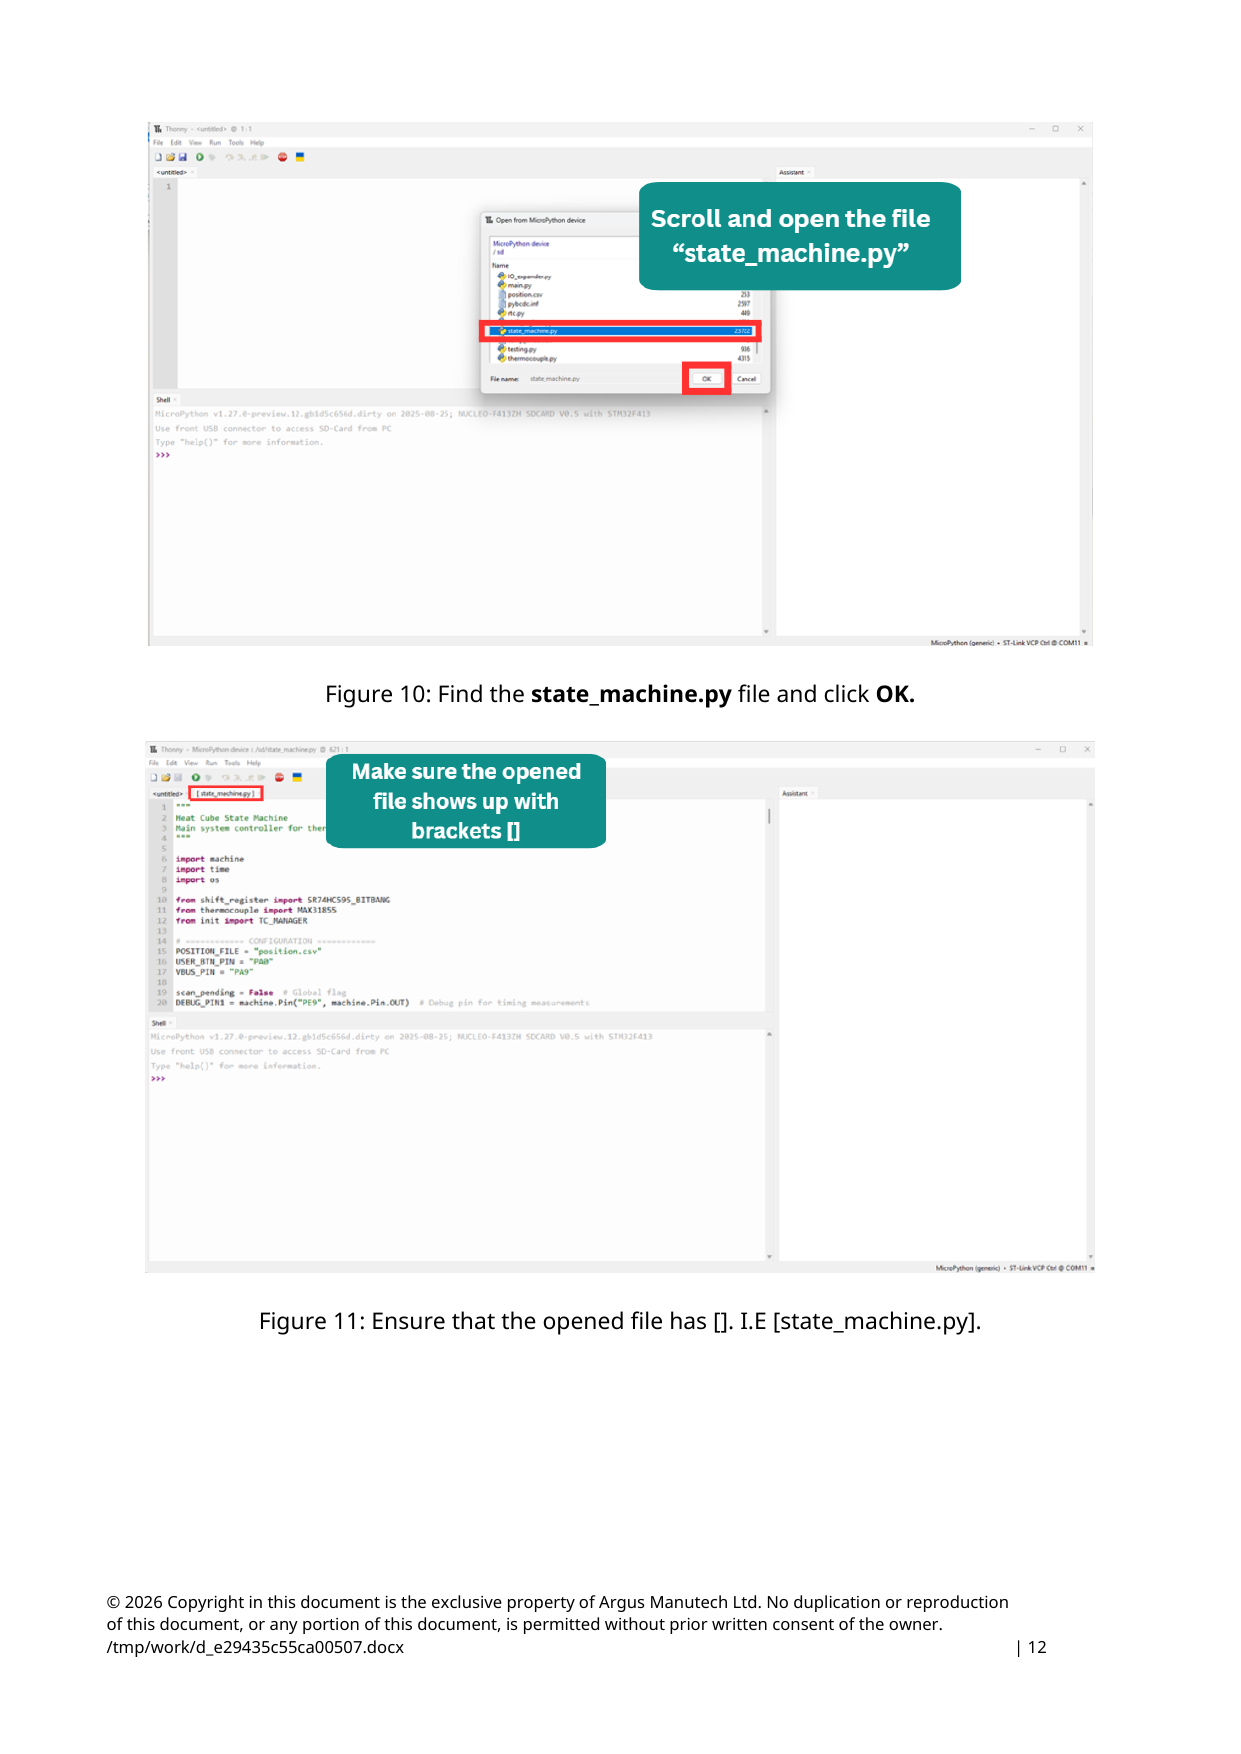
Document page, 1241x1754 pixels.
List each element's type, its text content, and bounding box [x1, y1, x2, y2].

text Figure 11: Ensure that the opened file has []. I.E [state_machine.py]. [106, 1305, 1134, 1336]
text Figure 10: Find the state_machine.py file and click OK. [106, 678, 1134, 709]
picture [145, 741, 1095, 1273]
picture [147, 118, 1093, 646]
